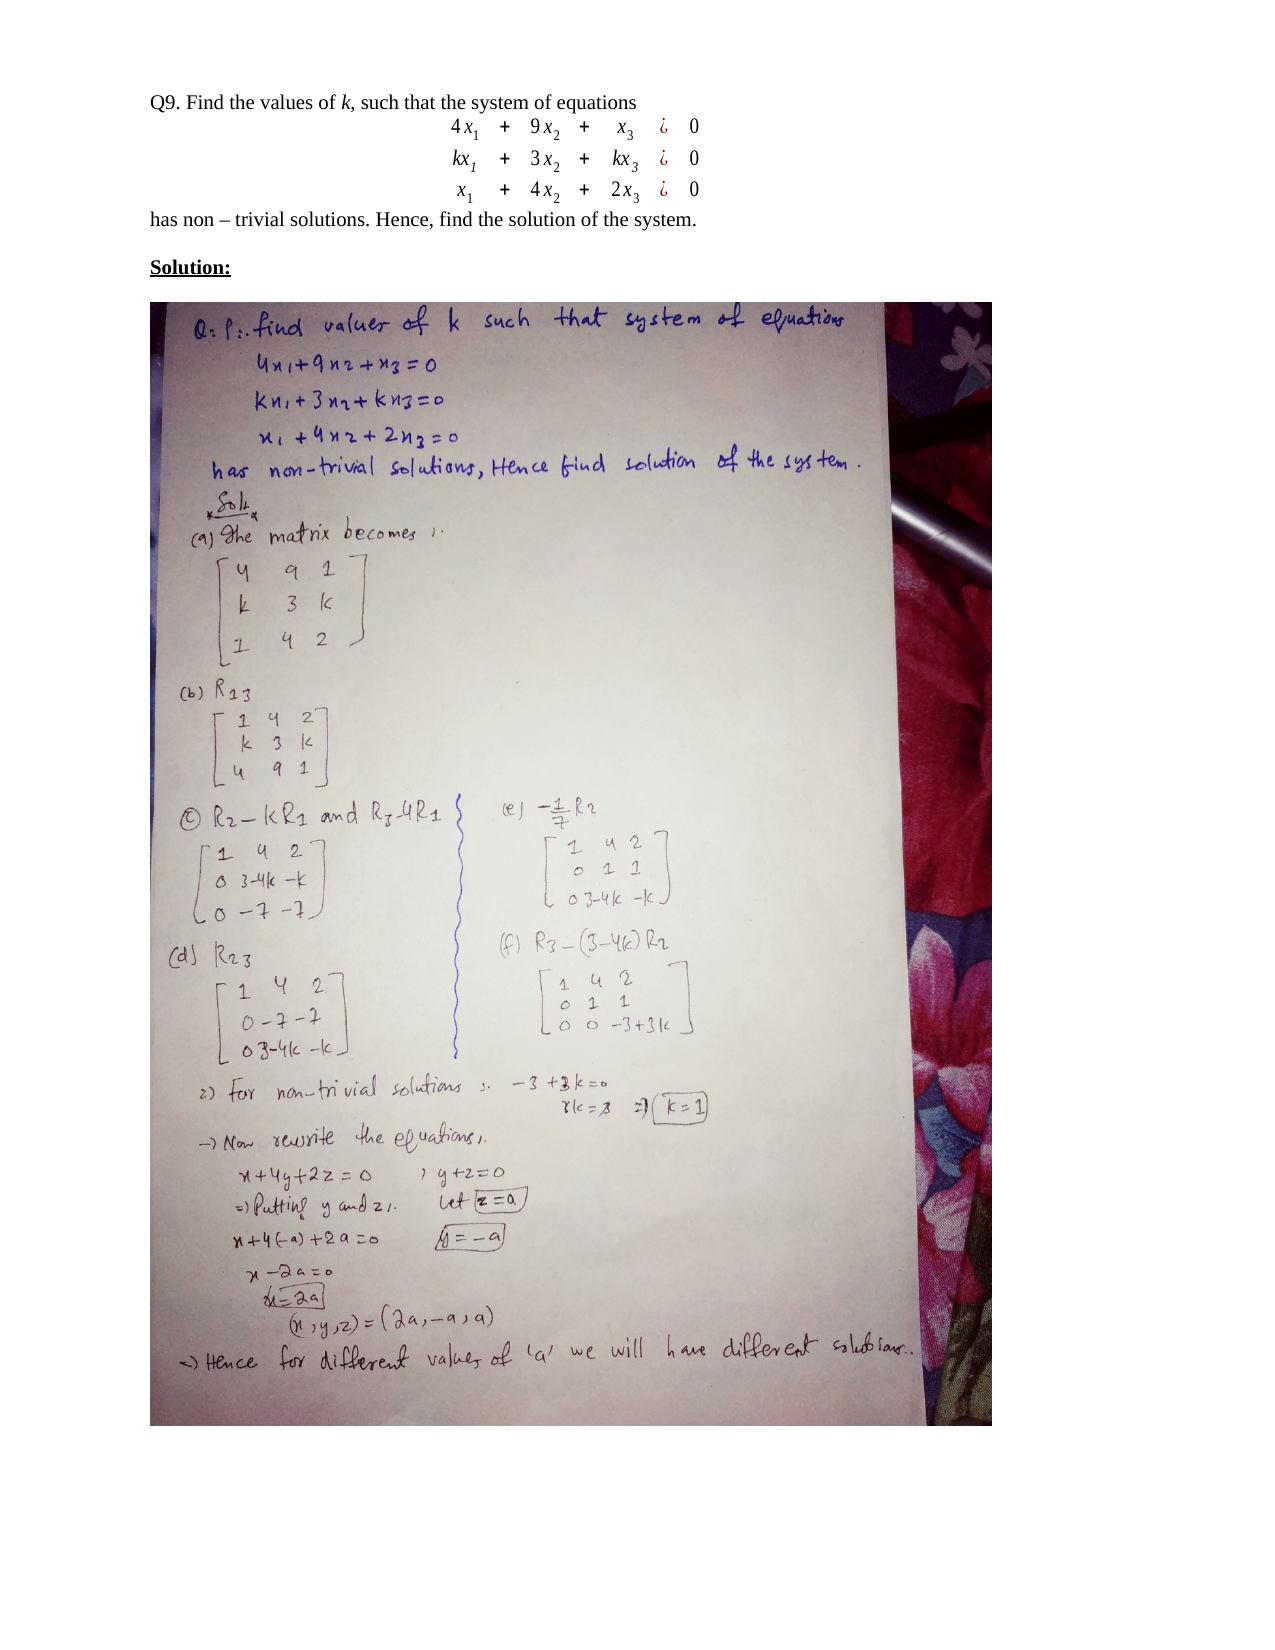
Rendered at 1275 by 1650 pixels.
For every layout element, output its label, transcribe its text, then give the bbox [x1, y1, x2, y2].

text has non – trivial solutions. Hence, find the solution of the system. [150, 206, 1125, 231]
text Solution: [150, 254, 1125, 279]
text Q9. Find the values of k, such that the system of equations [150, 90, 1125, 114]
picture [150, 302, 992, 1426]
